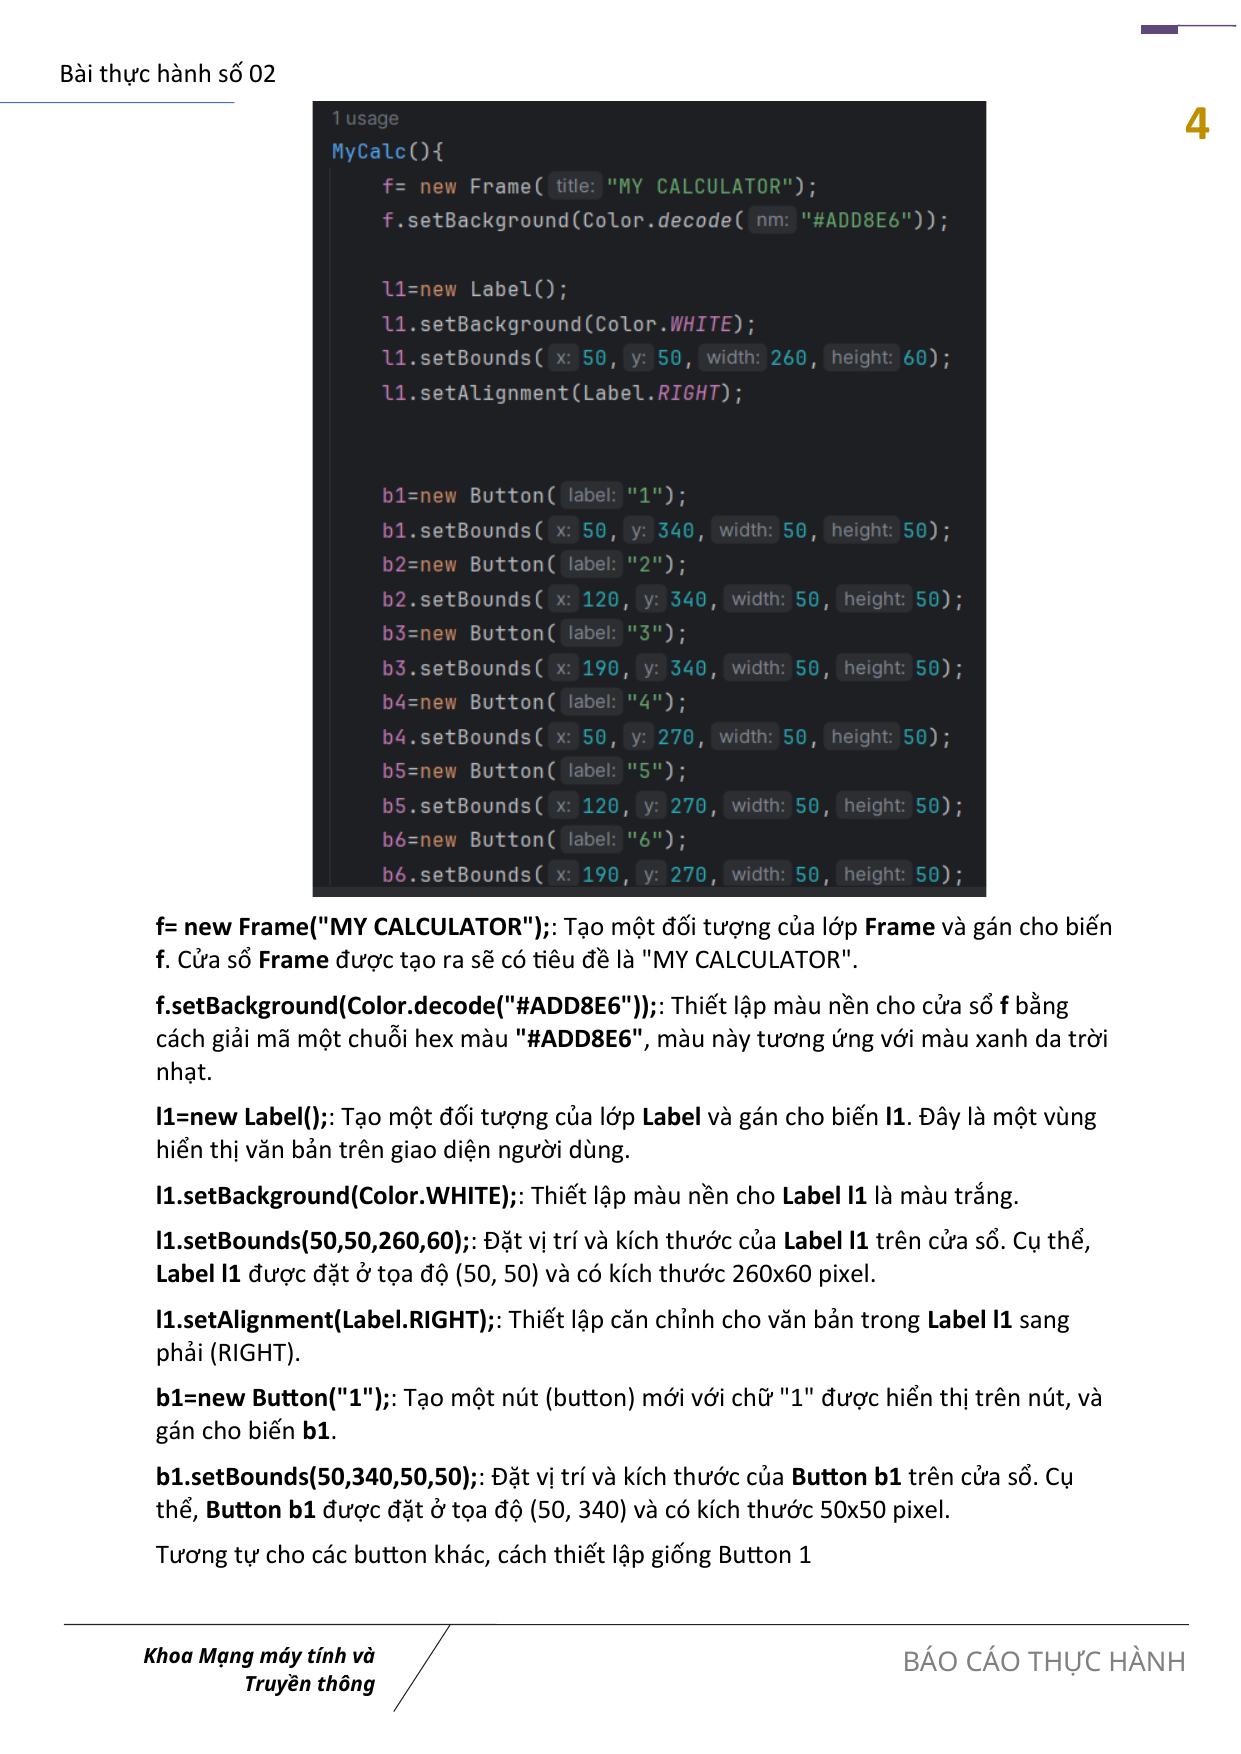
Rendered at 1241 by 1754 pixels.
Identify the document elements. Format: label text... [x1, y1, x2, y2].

picture [312, 101, 987, 897]
text l1.setBounds(50,50,260,60);: Đặt vị trí và kích thước của Label l1 trên cửa sổ. Cụ thể, Label l1 được đặt ở tọa độ (50, 50) và có kích thước 260x60 pixel. [156, 1223, 1122, 1289]
text l1.setBackground(Color.WHITE);: Thiết lập màu nền cho Label l1 là màu trắng. [156, 1178, 1122, 1211]
text b1.setBounds(50,340,50,50);: Đặt vị trí và kích thước của Button b1 trên cửa sổ. Cụ thể, Button b1 được đặt ở tọa độ (50, 340) và có kích thước 50x50 pixel. [156, 1459, 1122, 1525]
text f= new Frame("MY CALCULATOR");: Tạo một đối tượng của lớp Frame và gán cho biến f. Cửa sổ Frame được tạo ra sẽ có tiêu đề là "MY CALCULATOR". [156, 909, 1122, 975]
text Tương tự cho các button khác, cách thiết lập giống Button 1 [156, 1538, 1122, 1571]
text l1=new Label();: Tạo một đối tượng của lớp Label và gán cho biến l1. Đây là một vùng hiển thị văn bản trên giao diện người dùng. [156, 1099, 1122, 1165]
text f.setBackground(Color.decode("#ADD8E6"));: Thiết lập màu nền cho cửa sổ f bằng cách giải mã một chuỗi hex màu "#ADD8E6", màu này tương ứng với màu xanh da trời nhạt. [156, 988, 1122, 1087]
text b1=new Button("1");: Tạo một nút (button) mới với chữ "1" được hiển thị trên nút, và gán cho biến b1. [156, 1381, 1122, 1447]
text l1.setAlignment(Label.RIGHT);: Thiết lập căn chỉnh cho văn bản trong Label l1 sang phải (RIGHT). [156, 1302, 1122, 1368]
